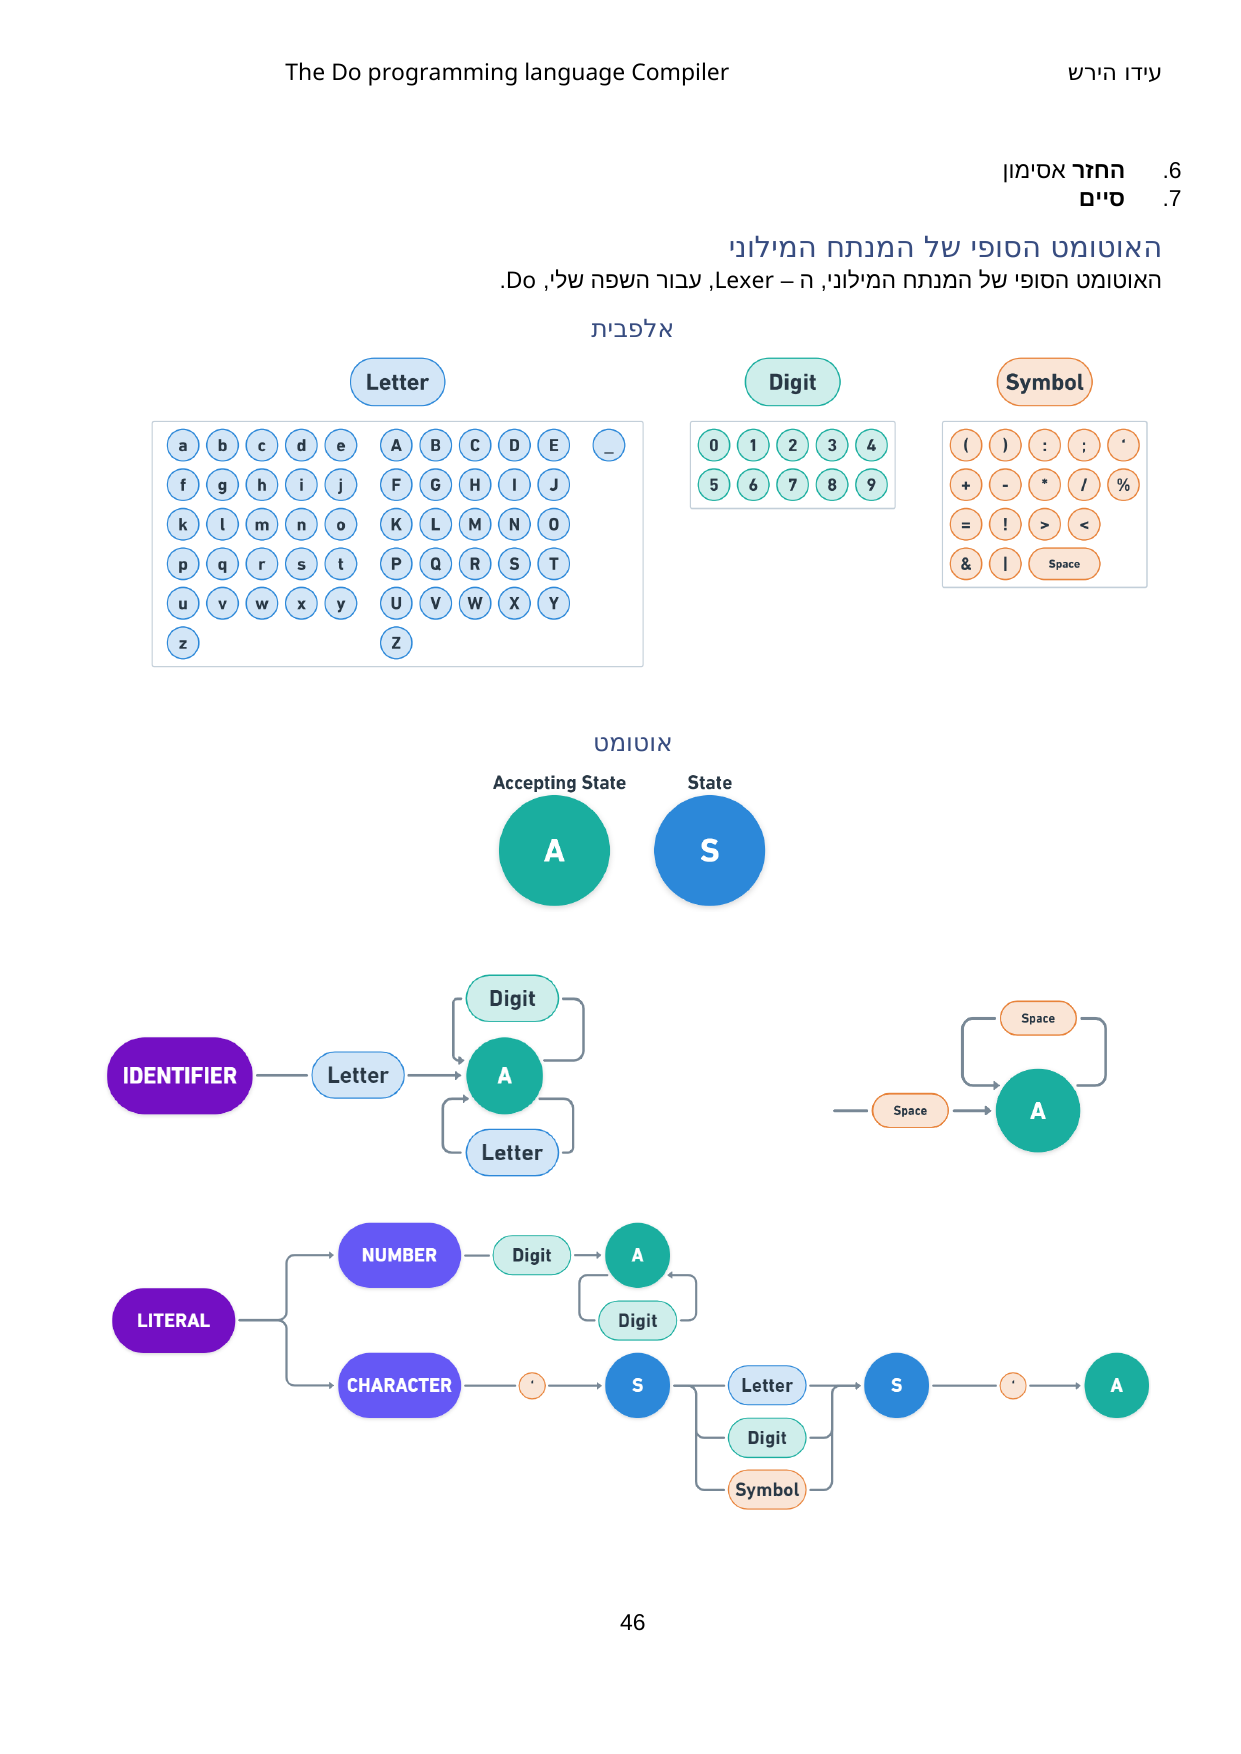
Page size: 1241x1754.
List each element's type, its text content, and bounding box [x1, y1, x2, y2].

picture [111, 1212, 1152, 1524]
picture [77, 967, 640, 1180]
subtitle האוטומט הסופי של המנתח המילוני [103, 230, 1162, 264]
picture [143, 350, 1154, 673]
text האוטומט הסופי של המנתח המילוני, ה – Lexer, עבור השפה שלי, Do. [103, 264, 1162, 296]
subtitle אוטומט [103, 728, 1162, 757]
list החזר אסימון [103, 157, 1162, 183]
picture [489, 770, 773, 912]
list סיים [103, 185, 1162, 212]
subtitle אלפבית [103, 315, 1162, 344]
picture [811, 990, 1137, 1168]
